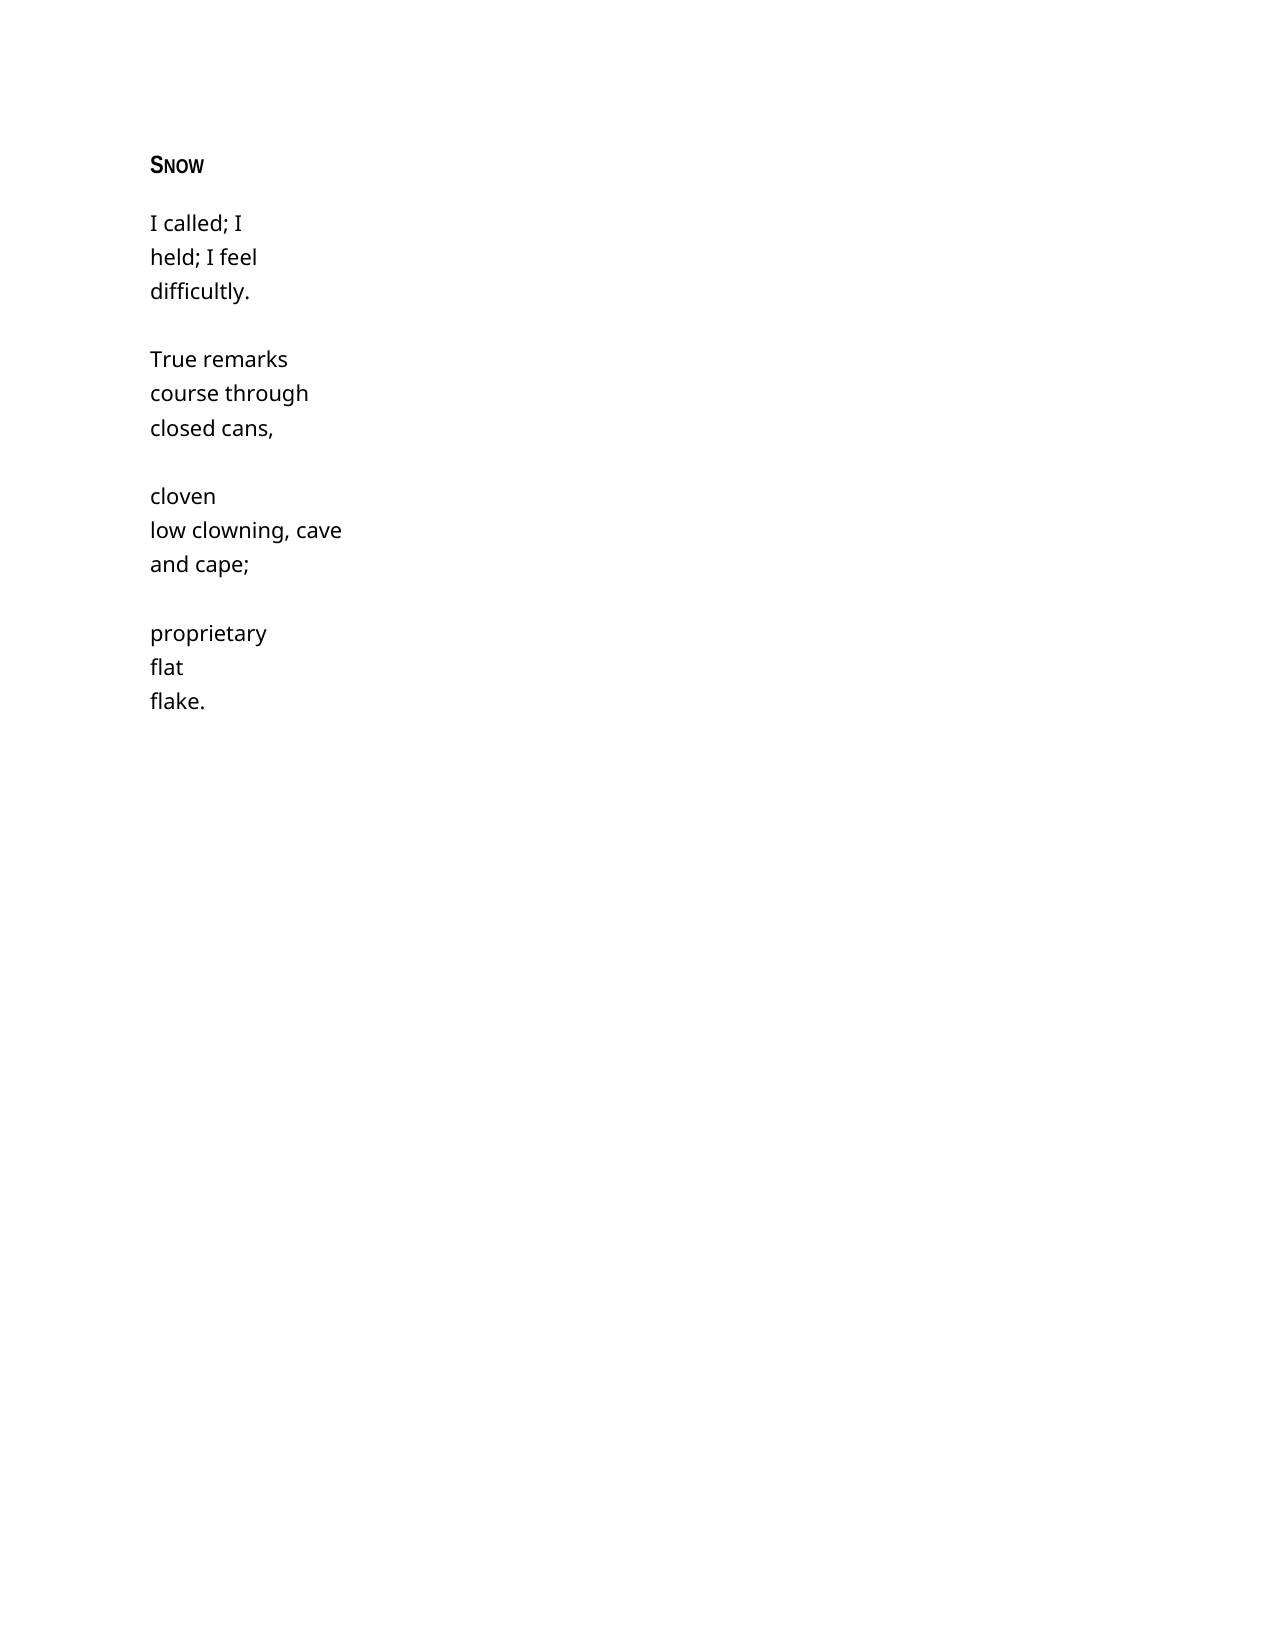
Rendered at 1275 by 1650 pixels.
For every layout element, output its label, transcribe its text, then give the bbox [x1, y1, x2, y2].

text flat [150, 652, 1125, 682]
text low clowning, cave [150, 515, 1125, 545]
text course through [150, 378, 1125, 408]
text cloven [150, 481, 1125, 511]
text Snow [150, 150, 1125, 179]
text difficultly. [150, 276, 1125, 306]
text closed cans, [150, 413, 1125, 442]
text True remarks [150, 344, 1125, 374]
text and cape; [150, 549, 1125, 579]
text flake. [150, 686, 1125, 716]
text proprietary [150, 618, 1012, 647]
text I called; I [150, 208, 1125, 237]
text held; I feel [150, 242, 1125, 272]
